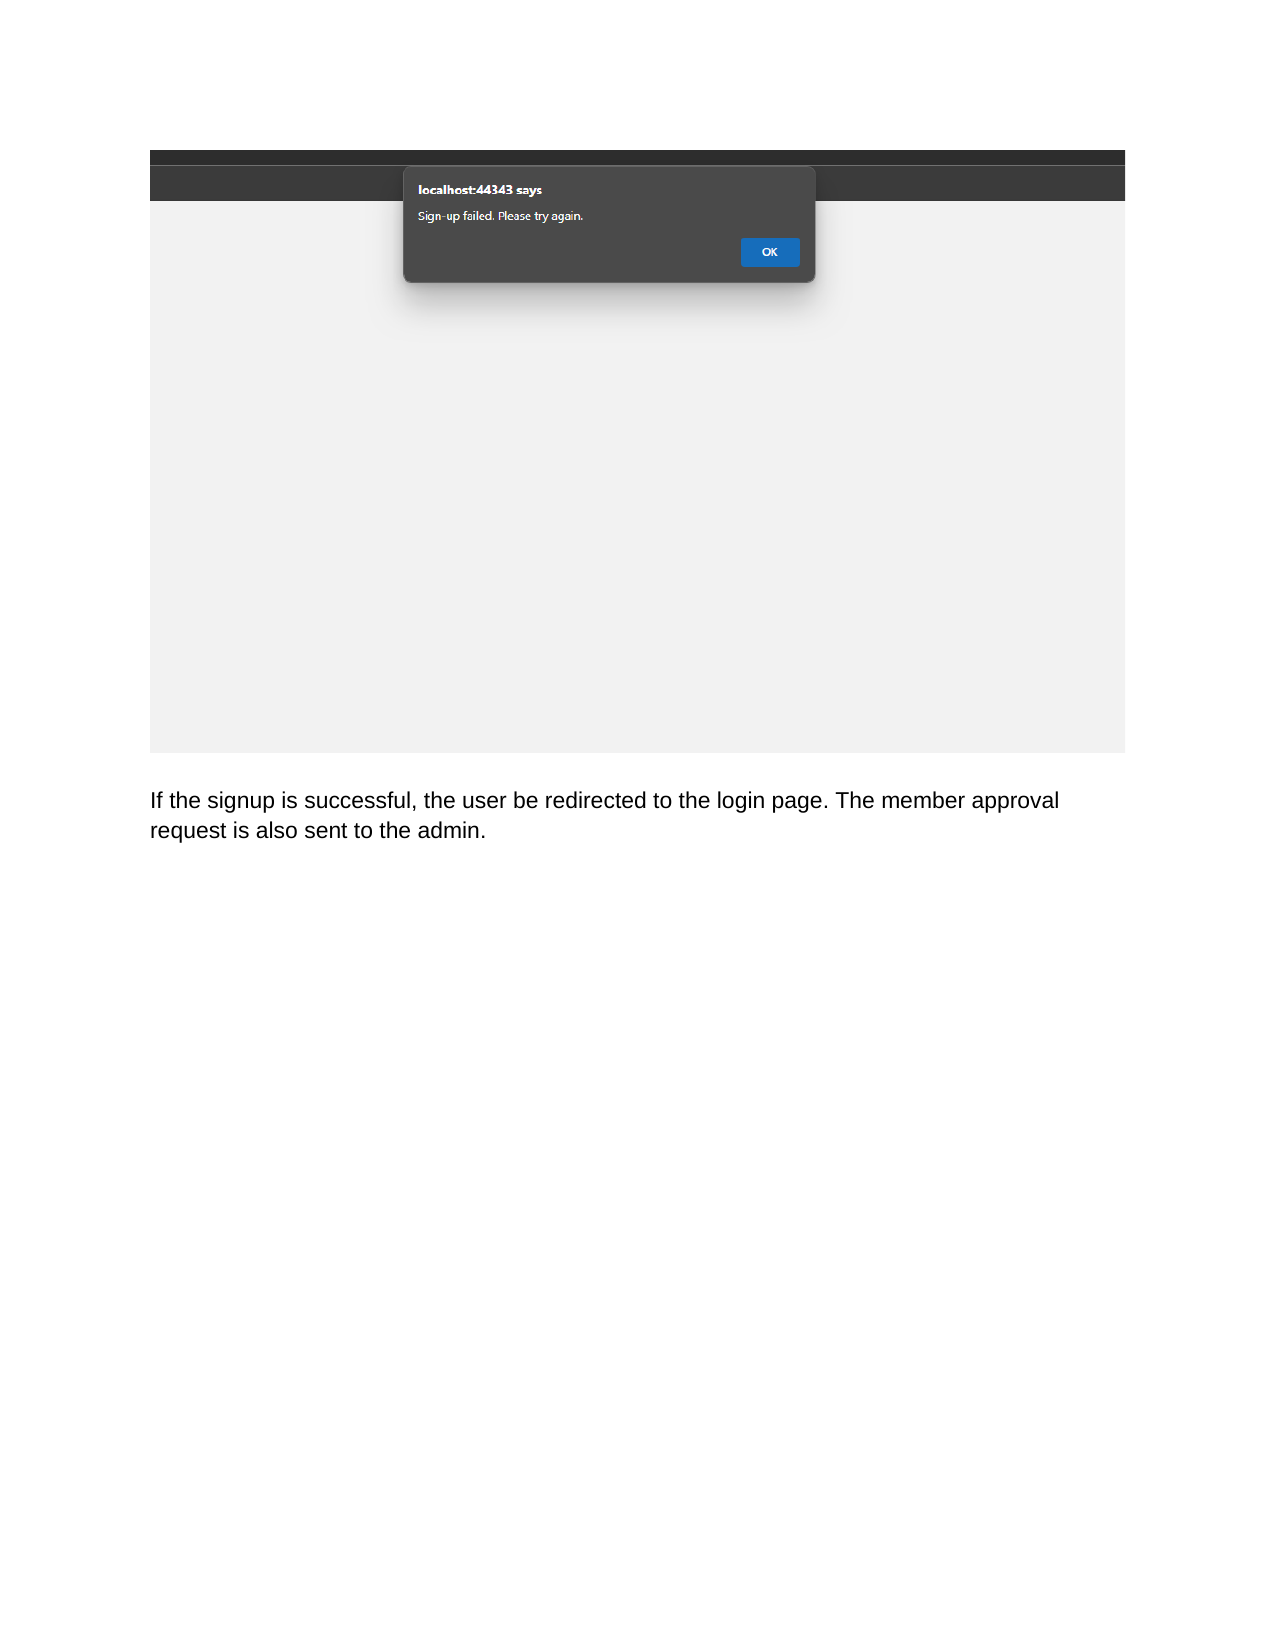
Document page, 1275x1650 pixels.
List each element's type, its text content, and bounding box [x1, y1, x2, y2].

text If the signup is successful, the user be redirected to the login page. The member approval request is also sent to the admin. [150, 787, 1125, 843]
picture [150, 150, 1125, 753]
